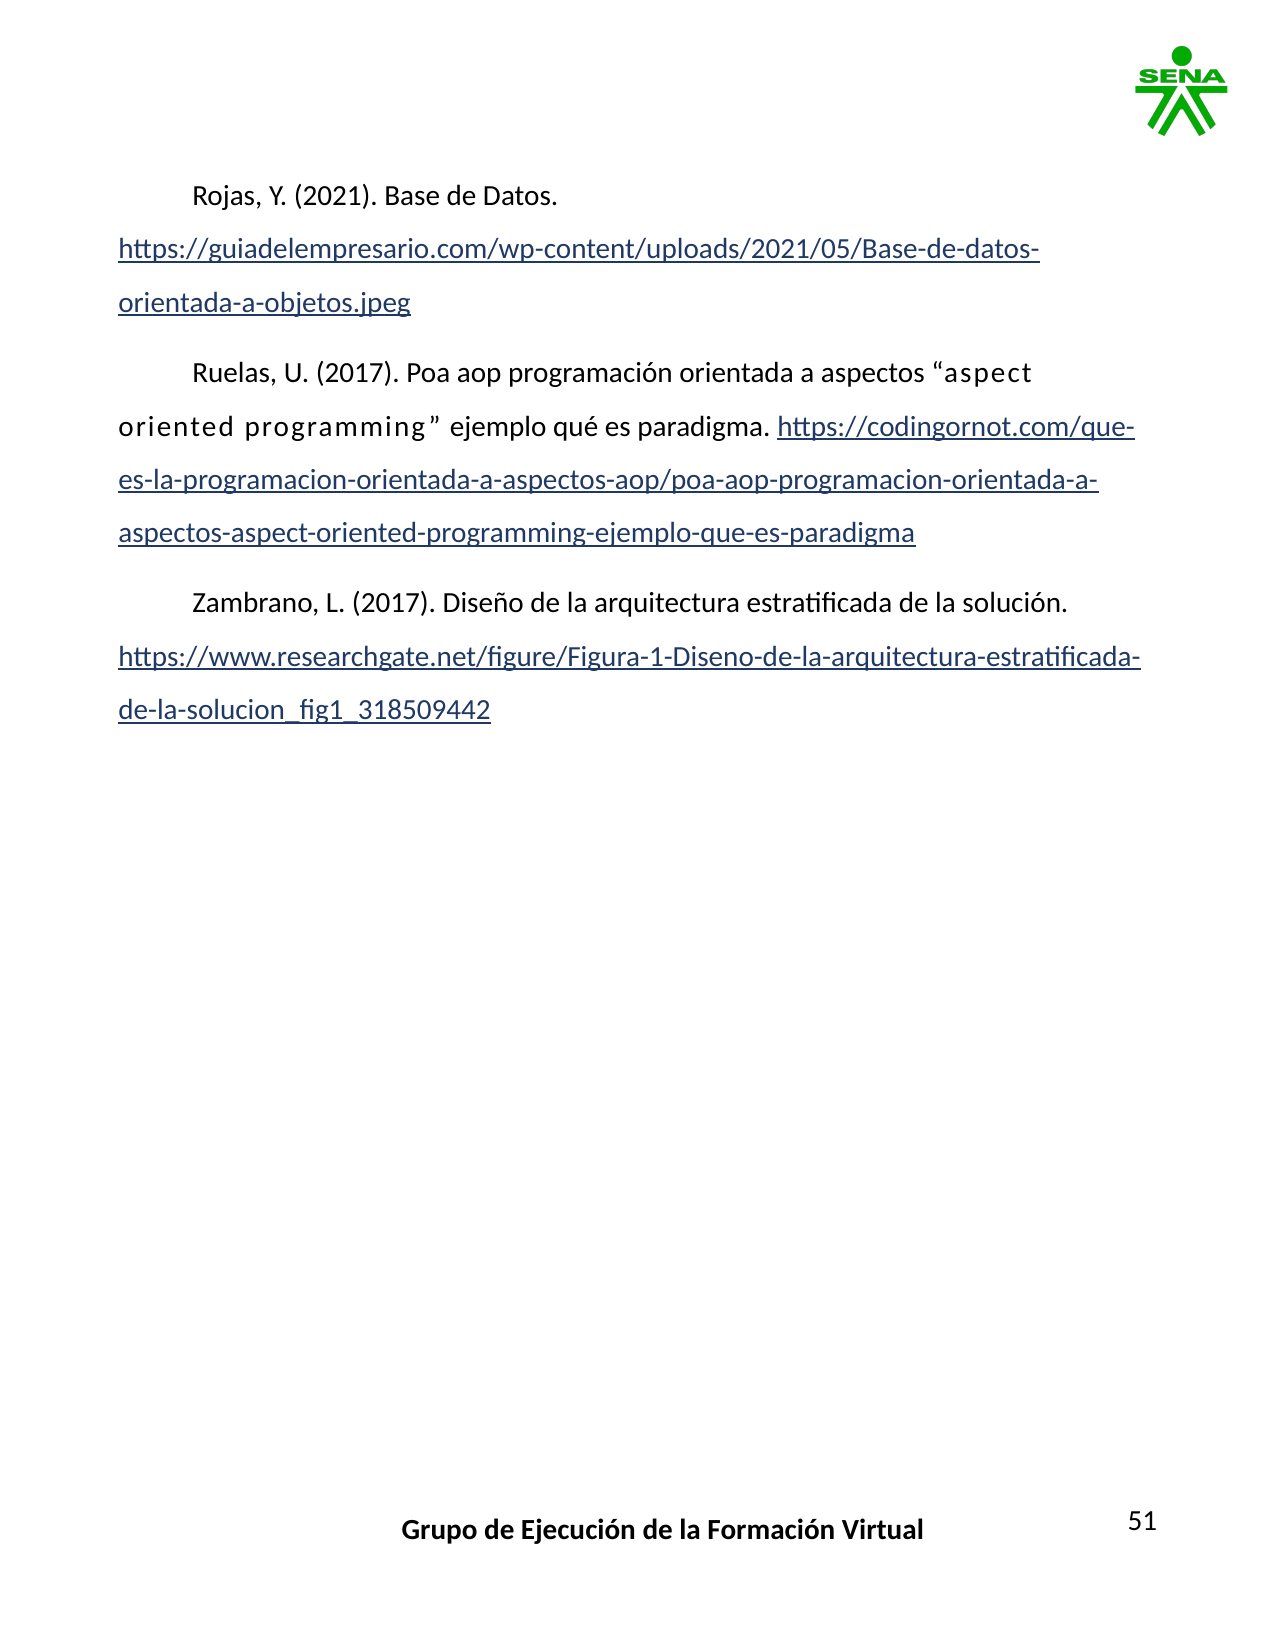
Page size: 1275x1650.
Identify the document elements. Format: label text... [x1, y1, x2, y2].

picture [1135, 46, 1228, 136]
text Zambrano, L. (2017). Diseño de la arquitectura estratificada de la solución. https://www.researchgate.net/figure/Figura-1-Diseno-de-la-arquitectura-estratificada-de-la-solucion_fig1_318509442 [118, 584, 1157, 727]
text Rojas, Y. (2021). Base de Datos. https://guiadelempresario.com/wp-content/uploads/2021/05/Base-de-datos-orientada-a-objetos.jpeg [118, 177, 1157, 320]
text Ruelas, U. (2017). Poa aop programación orientada a aspectos “aspect oriented programming” ejemplo qué es paradigma. https://codingornot.com/que-es-la-programacion-orientada-a-aspectos-aop/poa-aop-programacion-orientada-a-aspectos-aspect-oriented-programming-ejemplo-que-es-paradigma [118, 354, 1157, 550]
